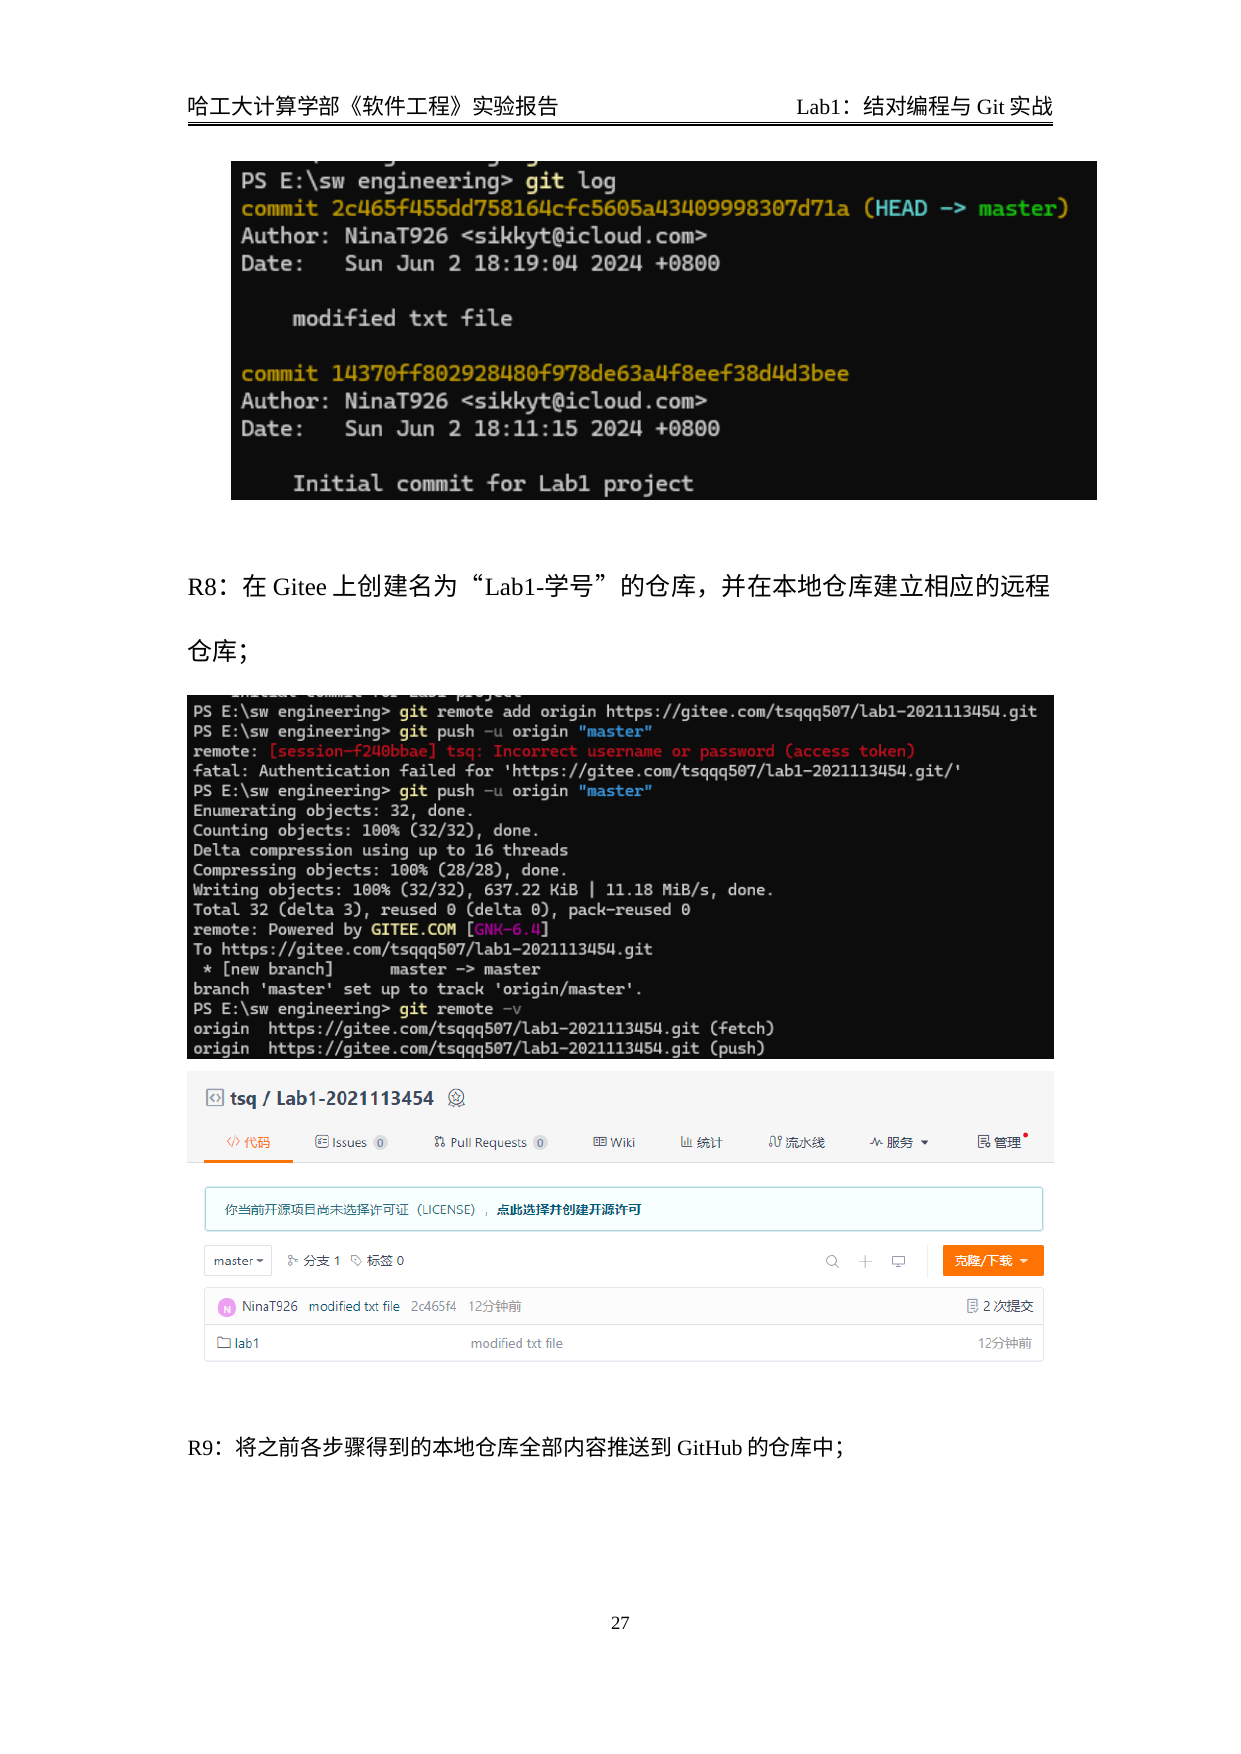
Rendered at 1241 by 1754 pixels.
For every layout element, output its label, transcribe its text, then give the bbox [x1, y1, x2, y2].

picture [231, 161, 1097, 500]
text R8：在Gitee上创建名为“Lab1-学号”的仓库，并在本地仓库建立相应的远程仓库； [187, 552, 1053, 682]
text R9：将之前各步骤得到的本地仓库全部内容推送到GitHub的仓库中； [187, 1429, 1053, 1462]
picture [187, 695, 1054, 1059]
picture [187, 1071, 1054, 1383]
